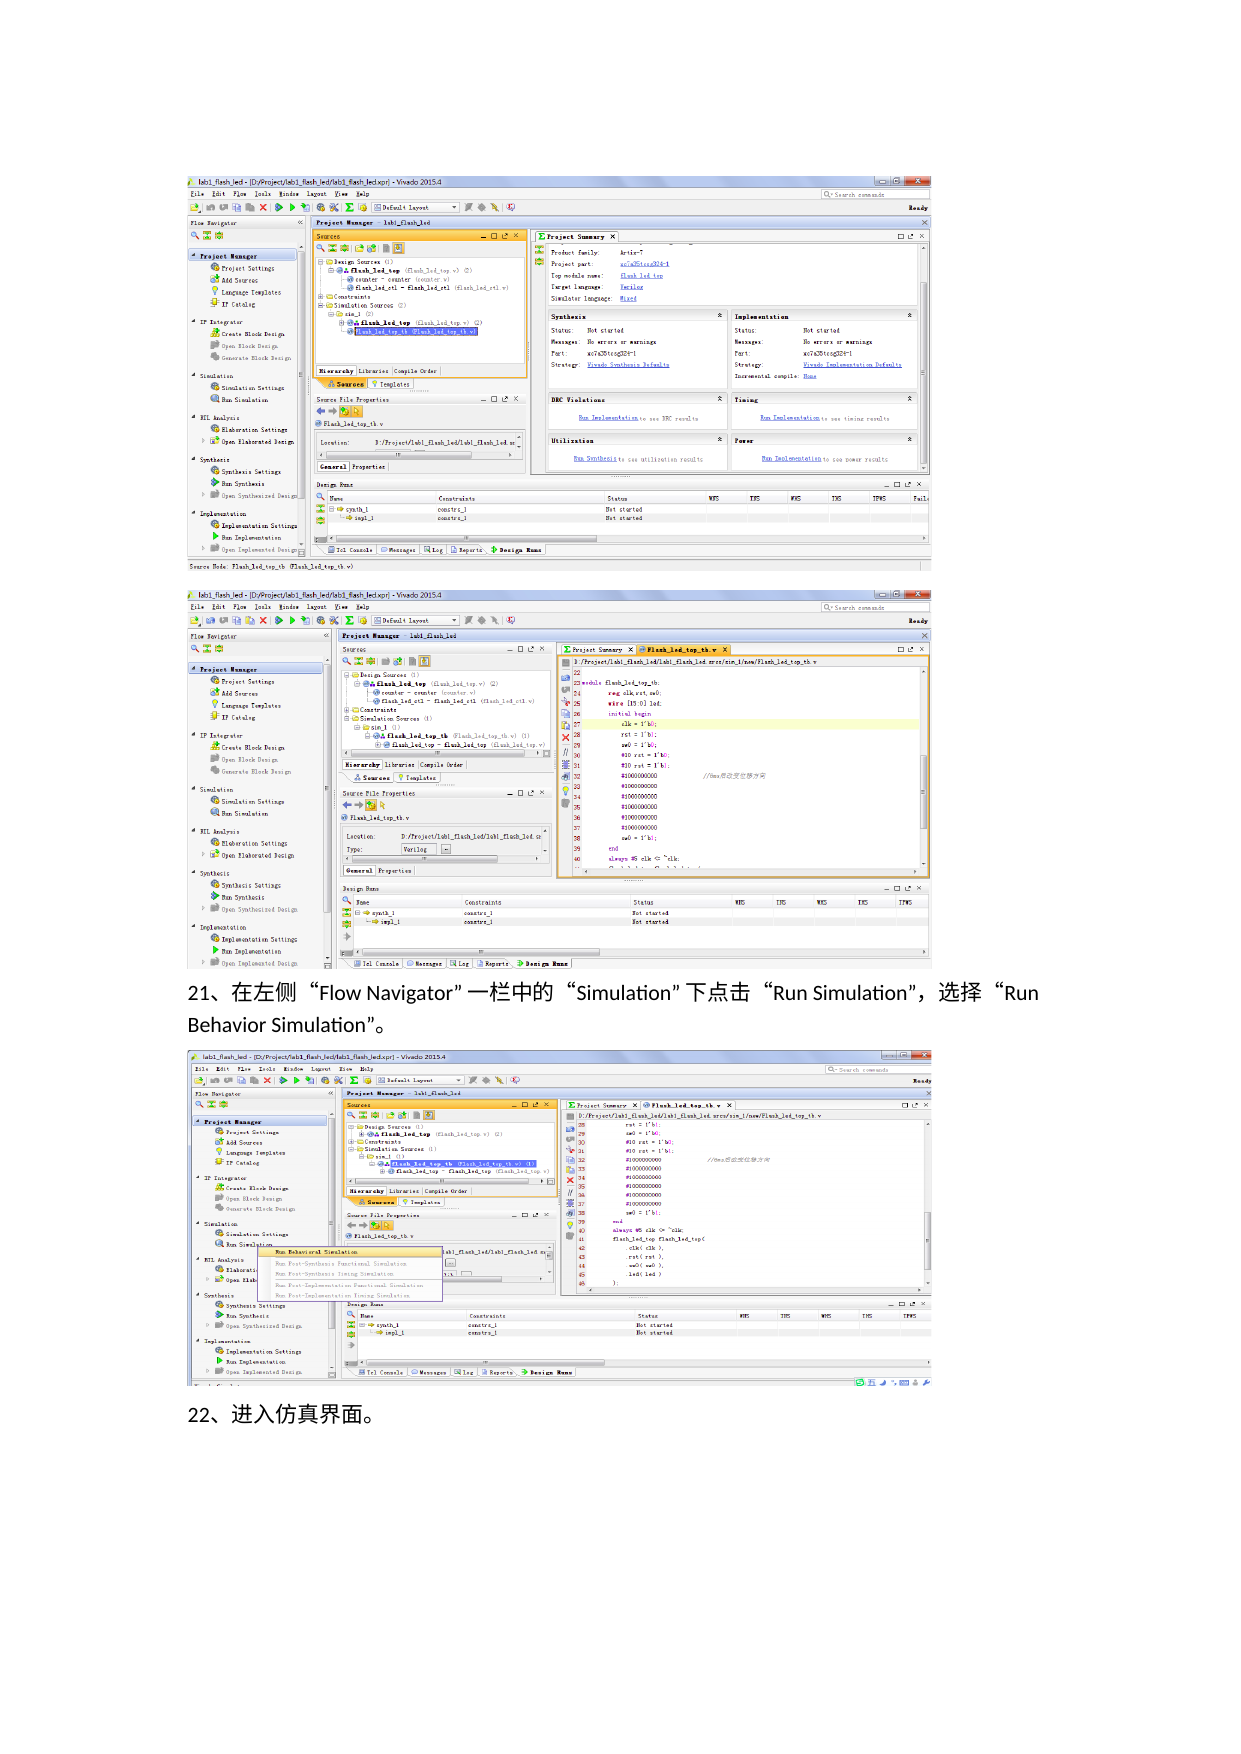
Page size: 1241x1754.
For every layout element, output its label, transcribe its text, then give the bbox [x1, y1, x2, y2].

text 22、进入仿真界面。 [187, 1397, 1053, 1429]
text 21、在左侧“Flow Navigator” 一栏中的“Simulation” 下点击“Run Simulation”，选择“Run Behavior Simulation”。 [187, 974, 1053, 1039]
